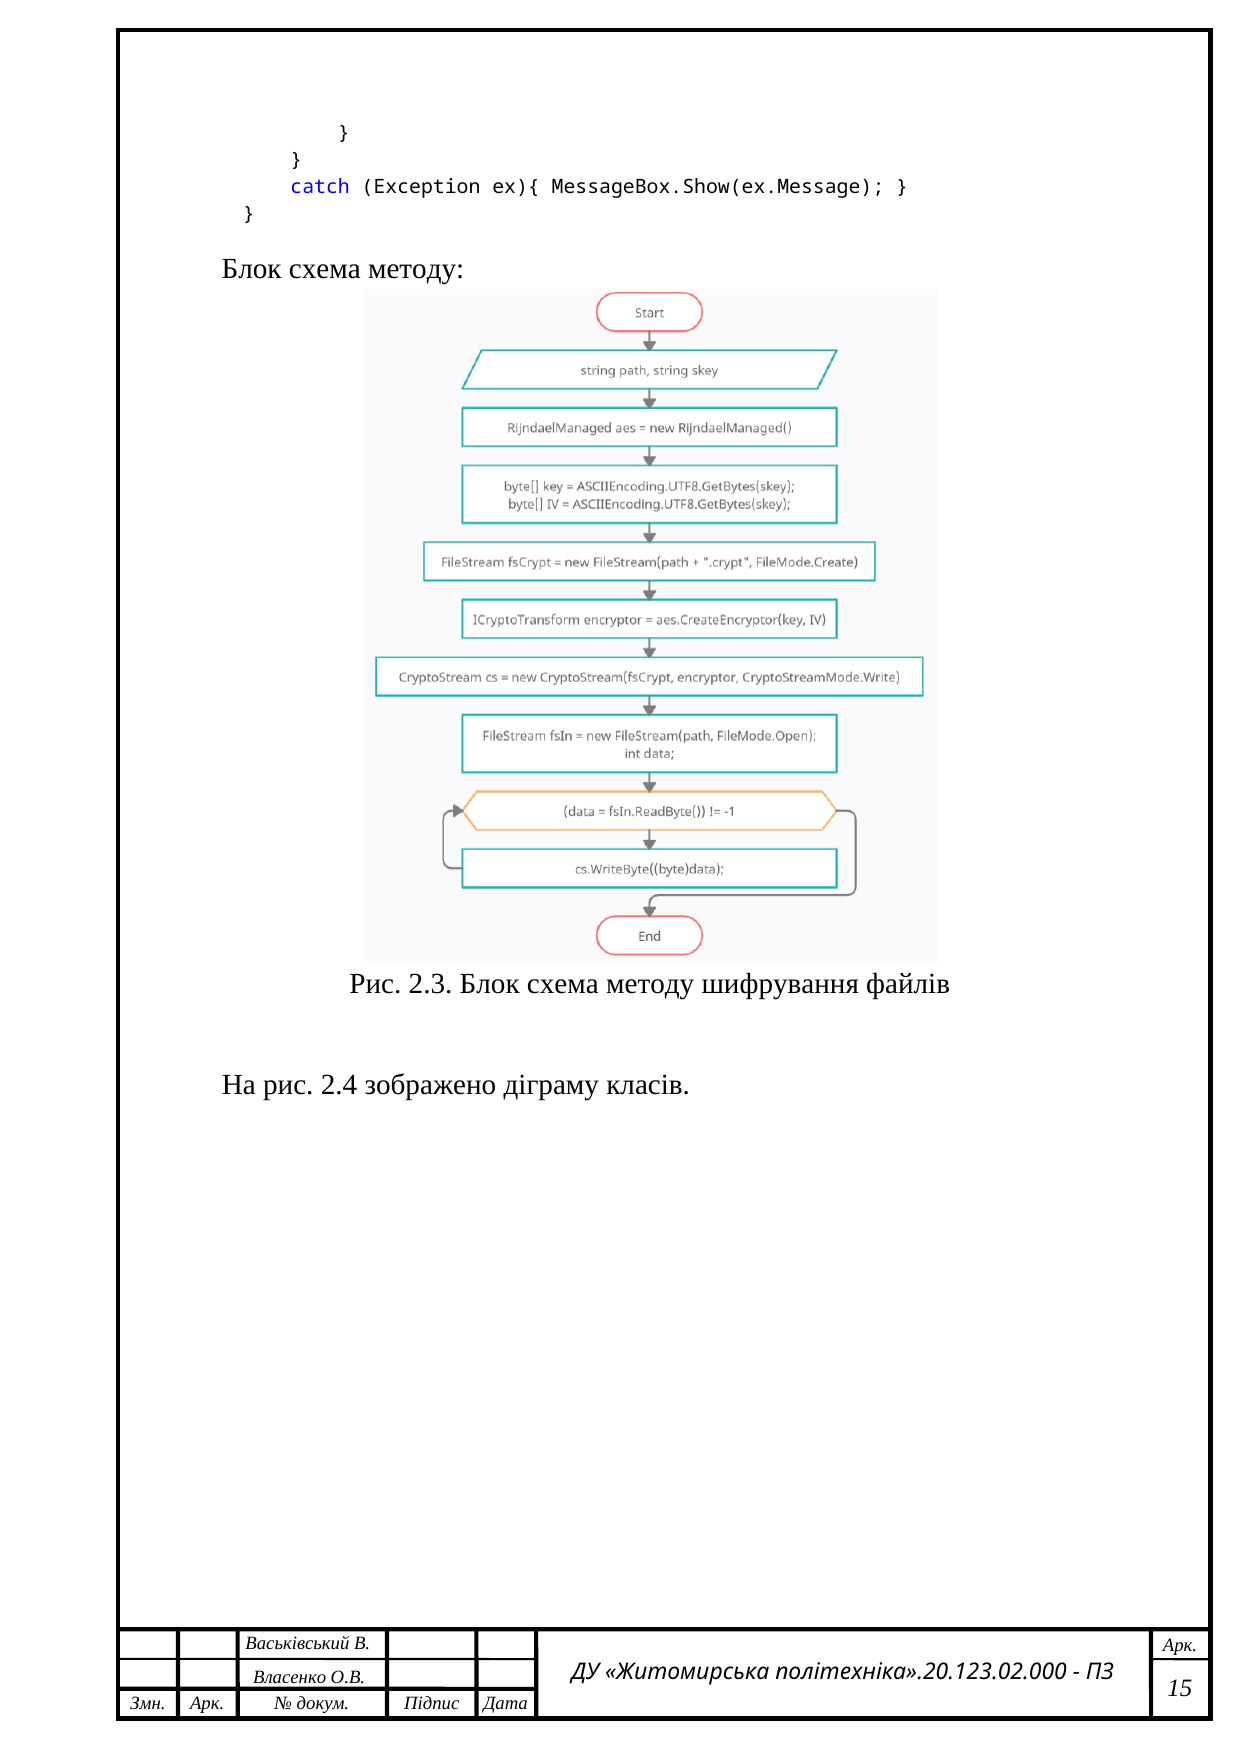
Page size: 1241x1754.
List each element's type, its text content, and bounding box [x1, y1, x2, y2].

text catch (Exception ex){ MessageBox.Show(ex.Message); } [148, 172, 1152, 199]
list Рис. 2.3. Блок схема методу шифрування файлів [148, 966, 1152, 1000]
text Блок схема методу: [148, 251, 1152, 284]
text } [148, 145, 1152, 172]
picture [363, 289, 939, 962]
text } [148, 118, 1152, 145]
list На рис. 2.4 зображено діграму класів. [148, 1067, 1152, 1100]
text } [148, 199, 1152, 226]
